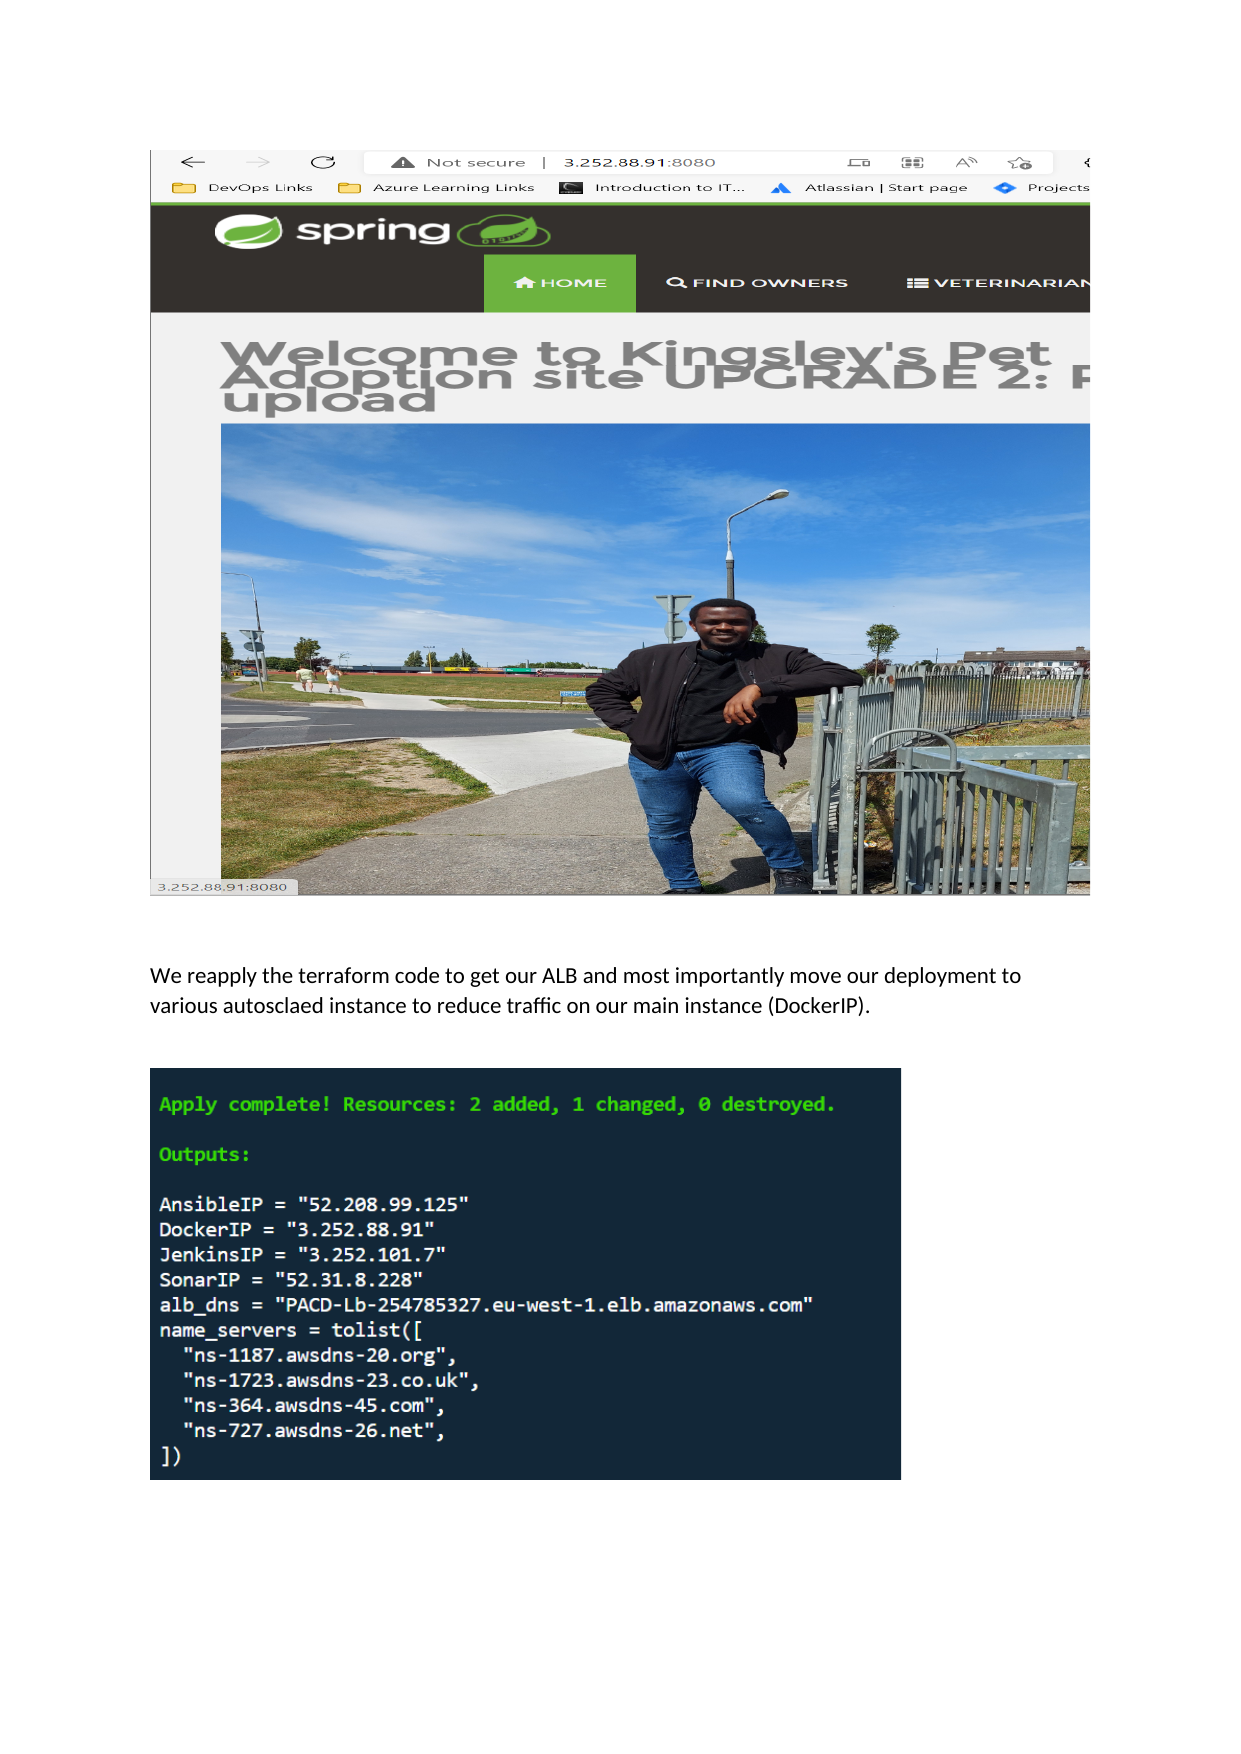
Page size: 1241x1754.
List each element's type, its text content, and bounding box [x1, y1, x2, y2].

picture [150, 1068, 902, 1480]
text We reapply the terraform code to get our ALB and most importantly move our deployment to various autosclaed instance to reduce traffic on our main instance (DockerIP). [150, 961, 1090, 1050]
picture [150, 150, 1091, 896]
